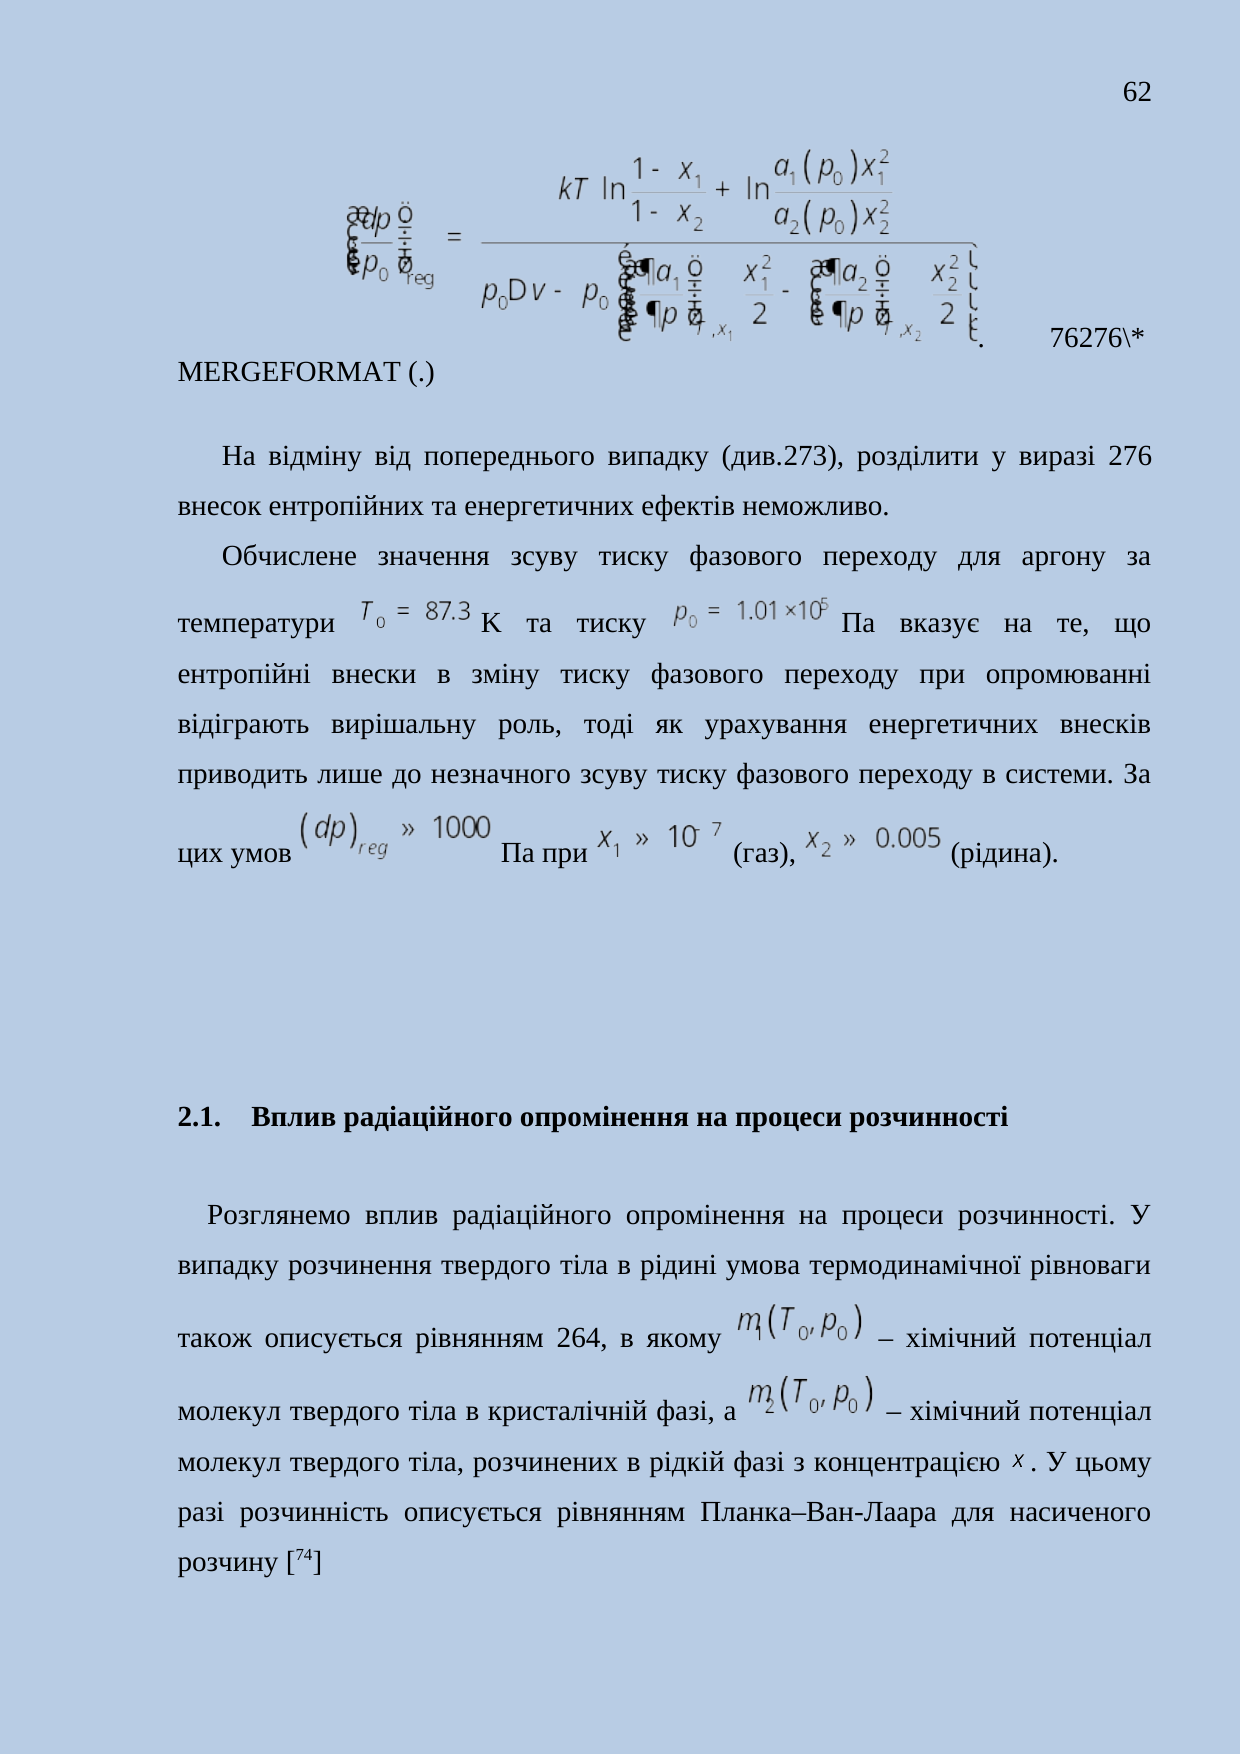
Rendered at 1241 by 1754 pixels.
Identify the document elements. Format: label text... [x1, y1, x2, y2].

text . [177, 141, 1152, 387]
text Розглянемо вплив радіаційного опромінення на процеси розчинності. У випадку розчинення твердого тіла в рідині умова термодинамічної рівноваги також описується рівнянням , в якому – хімічний потенціал молекул твердого тіла в кристалічній фазі, а – хімічний потенціал молекул твердого тіла, розчинених в рідкій фазі з концентрацією . У цьому разі розчинність описується рівнянням Планка–Ван-Лаара для насиченого розчину [] [177, 1197, 1152, 1578]
text На відміну від попереднього випадку (див.), розділити у виразі внесок ентропійних та енергетичних ефектів неможливо. [177, 438, 1152, 522]
subtitle Вплив радіаційного опромінення на процеси розчинності [177, 1099, 1152, 1133]
text Обчислене значення зсуву тиску фазового переходу для аргону за температури K та тиску Па вказує на те, що ентропійні внески в зміну тиску фазового переходу при опромюванні відіграють вирішальну роль, тоді як урахування енергетичних внесків приводить лише до незначного зсуву тиску фазового переходу в системи. За цих умов Па при (газ), (рідина). [177, 538, 1152, 869]
